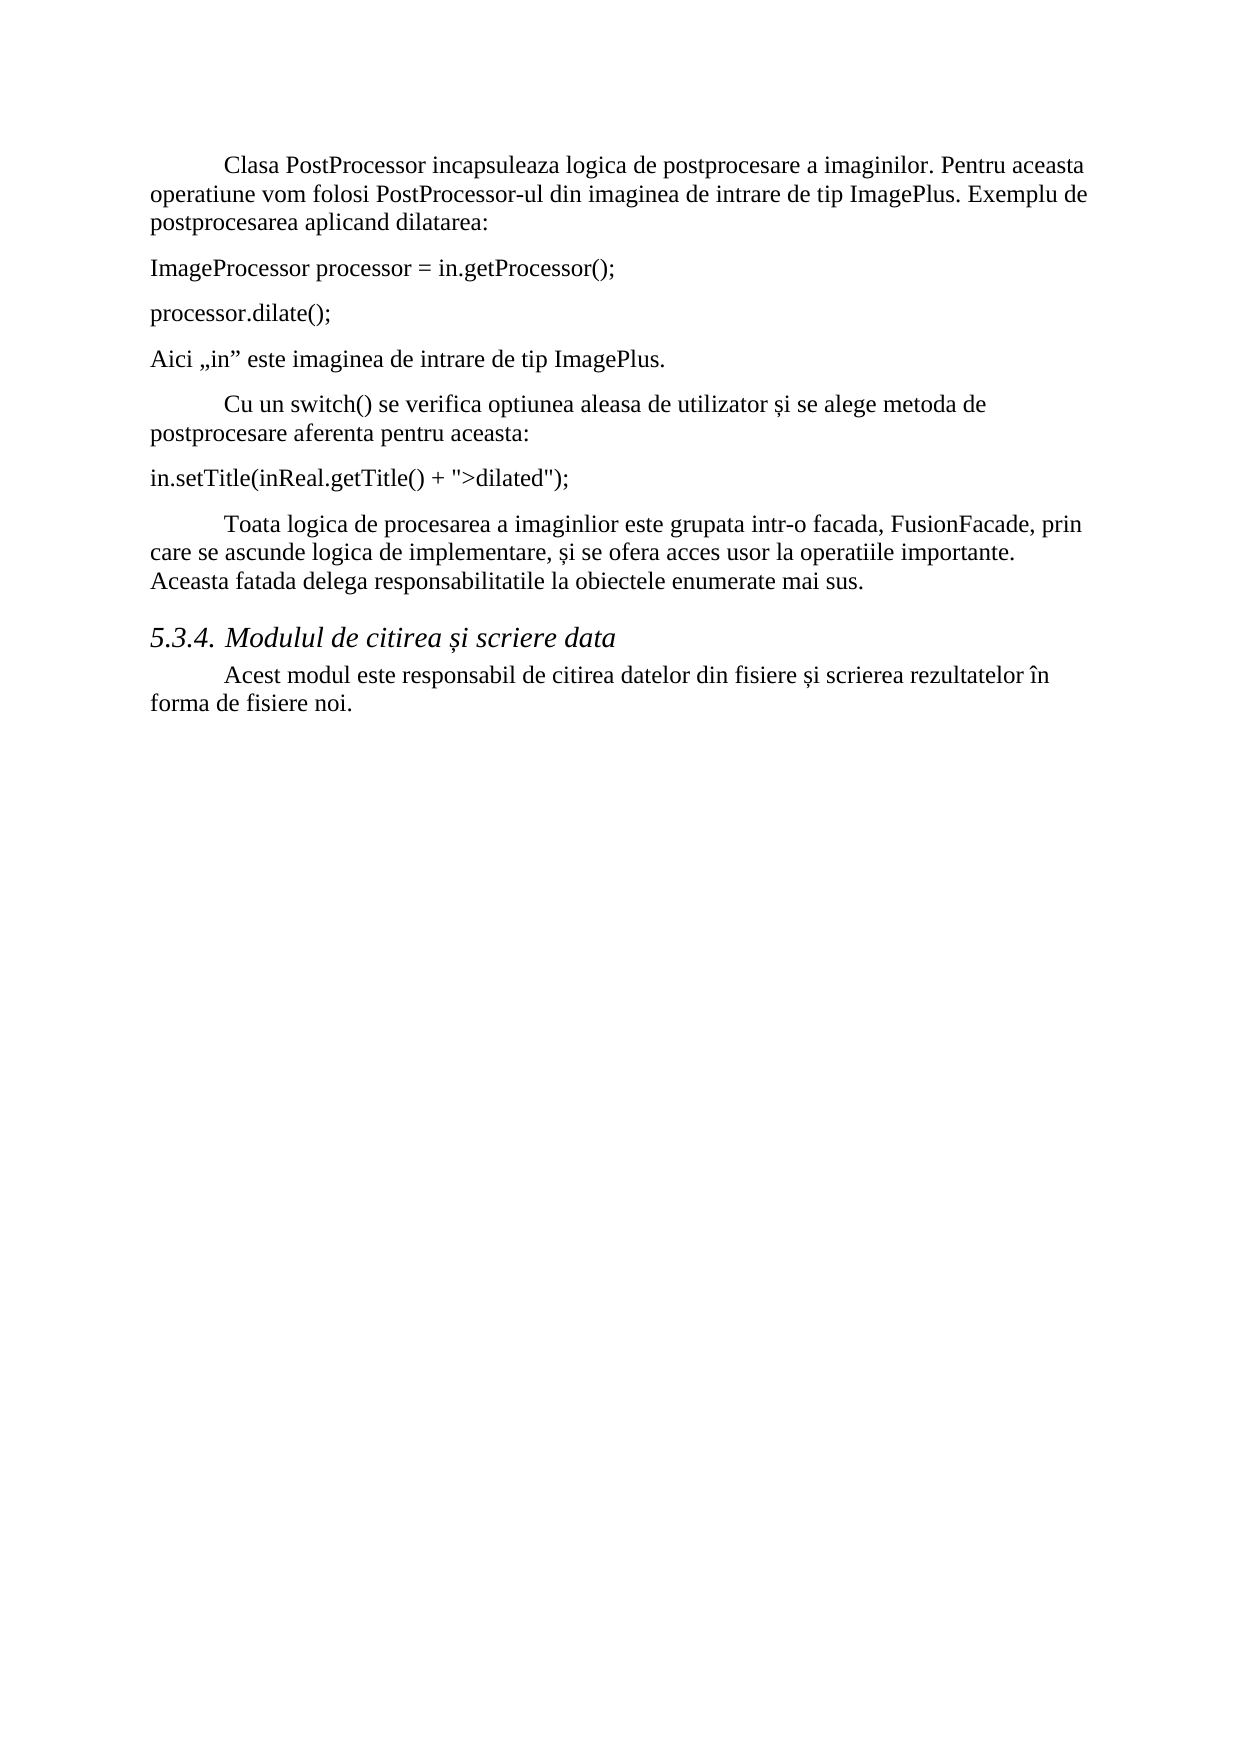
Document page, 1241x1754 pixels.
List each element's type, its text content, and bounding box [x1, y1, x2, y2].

text Acest modul este responsabil de citirea datelor din fisiere și scrierea rezultatelor în forma de fisiere noi. [150, 660, 1090, 717]
subtitle Modulul de citirea și scriere data [150, 620, 1090, 653]
text Cu un switch() se verifica optiunea aleasa de utilizator și se alege metoda de postprocesare aferenta pentru aceasta: [150, 389, 1090, 447]
text ImageProcessor processor = in.getProcessor(); [150, 253, 1090, 282]
text processor.dilate(); [150, 298, 1090, 327]
text Clasa PostProcessor incapsuleaza logica de postprocesare a imaginilor. Pentru aceasta operatiune vom folosi PostProcessor-ul din imaginea de intrare de tip ImagePlus. Exemplu de postprocesarea aplicand dilatarea: [150, 150, 1090, 236]
text in.setTitle(inReal.getTitle() + ">dilated"); [150, 463, 1090, 492]
text Toata logica de procesarea a imaginlior este grupata intr-o facada, FusionFacade, prin care se ascunde logica de implementare, și se ofera acces usor la operatiile importante. Aceasta fatada delega responsabilitatile la obiectele enumerate mai sus. [150, 509, 1090, 595]
text Aici „in” este imaginea de intrare de tip ImagePlus. [150, 344, 1090, 372]
